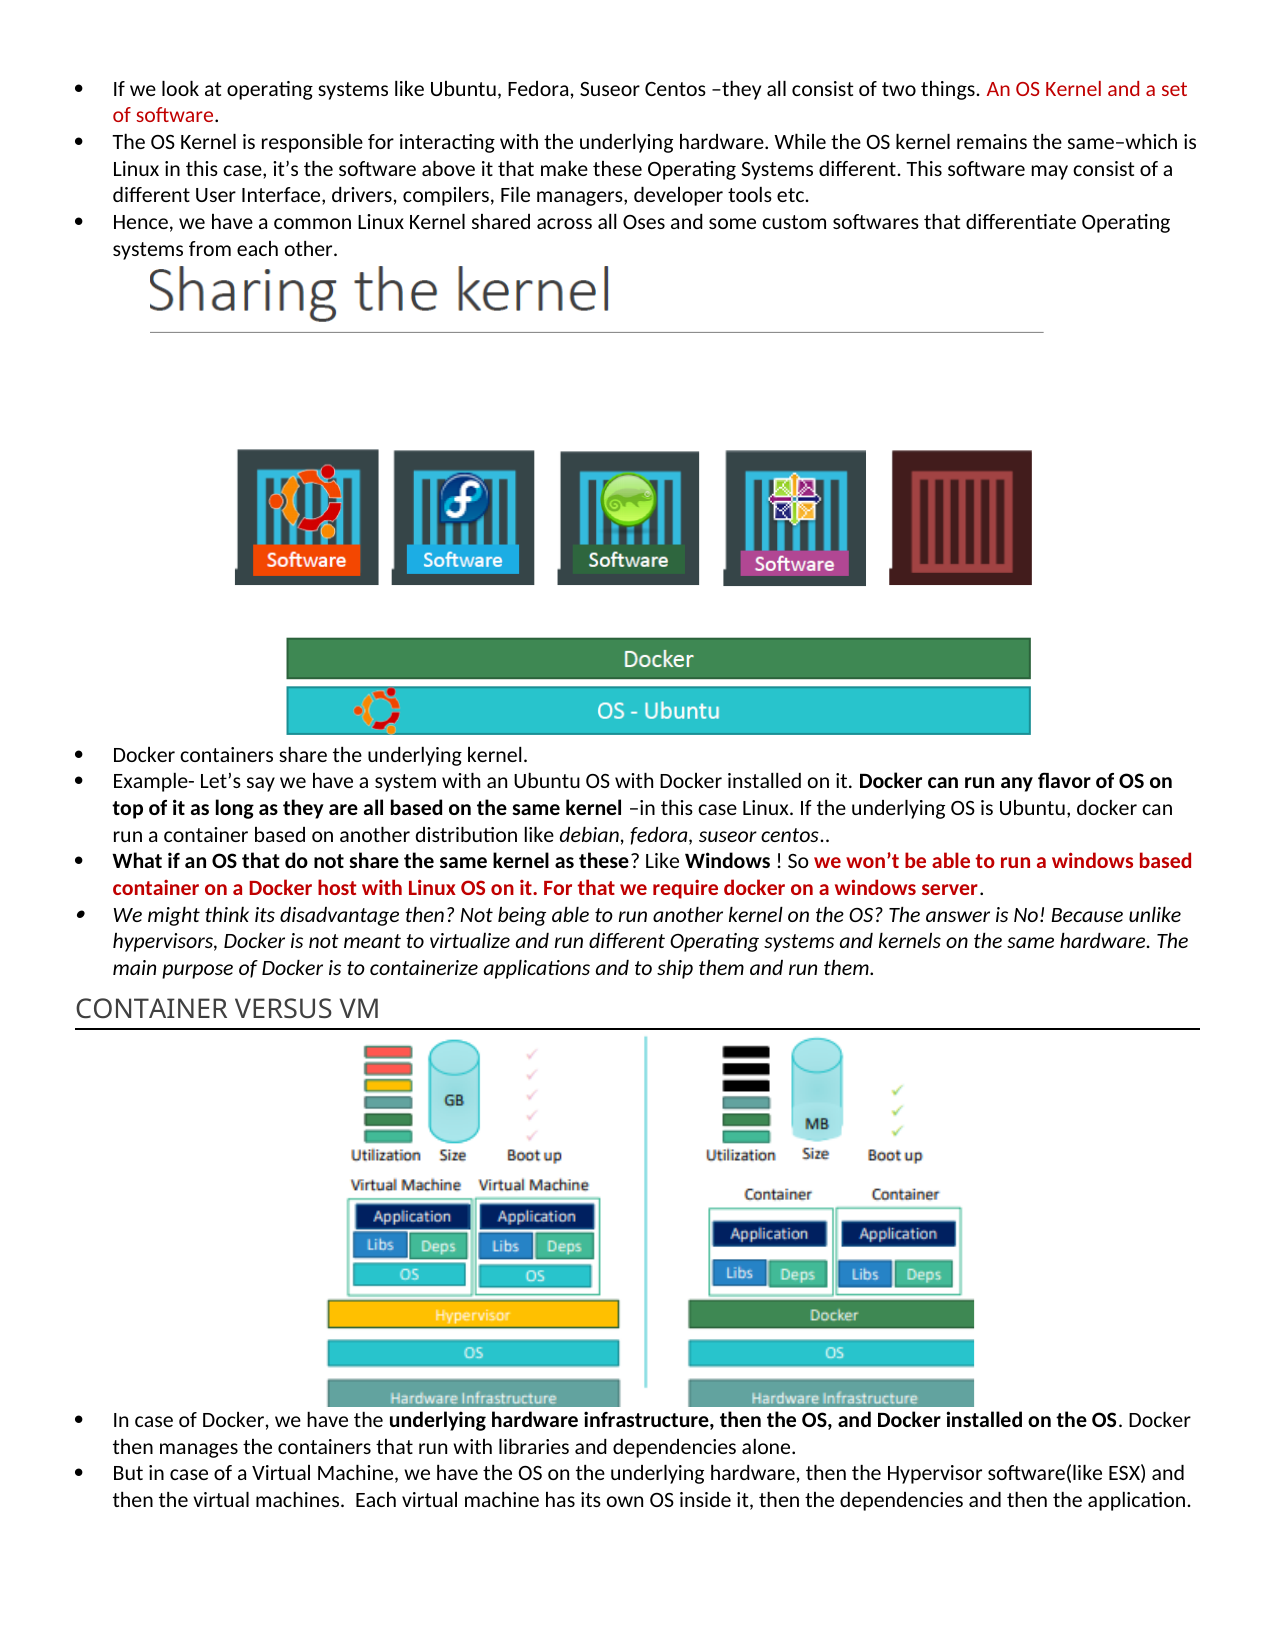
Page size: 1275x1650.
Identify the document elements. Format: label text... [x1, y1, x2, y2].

list But in case of a Virtual Machine, we have the OS on the underlying hardware, then the Hypervisor software(like ESX) and then the virtual machines. Each virtual machine has its own OS inside it, then the dependencies and then the application. [75, 1459, 1200, 1513]
list Docker containers share the underlying kernel. [75, 741, 1200, 767]
list What if an OS that do not share the same kernel as these? Like Windows ! So we won’t be able to run a windows based container on a Docker host with Linux OS on it. For that we require docker on a windows server. [75, 847, 1200, 901]
picture [150, 261, 1044, 741]
list We might think its disadvantage then? Not being able to run another kernel on the OS? The answer is No! Because unlike hypervisors, Docker is not meant to virtualize and run different Operating systems and kernels on the same hardware. The main purpose of Docker is to containerize applications and to ship them and run them. [75, 901, 1200, 981]
list If we look at operating systems like Ubuntu, Fedora, Suseor Centos –they all consist of two things. An OS Kernel and a set of software. [75, 75, 1200, 128]
list Hence, we have a common Linux Kernel shared across all Oses and some custom softwares that differentiate Operating systems from each other. [75, 208, 1200, 262]
list Example- Let’s say we have a system with an Ubuntu OS with Docker installed on it. Docker can run any flavor of OS on top of it as long as they are all based on the same kernel –in this case Linux. If the underlying OS is Ubuntu, docker can run a container based on another distribution like debian, fedora, suseor centos.. [75, 767, 1200, 847]
list In case of Docker, we have the underlying hardware infrastructure, then the OS, and Docker installed on the OS. Docker then manages the containers that run with libraries and dependencies alone. [75, 1406, 1200, 1459]
picture [300, 1030, 975, 1407]
list The OS Kernel is responsible for interacting with the underlying hardware. While the OS kernel remains the same–which is Linux in this case, it’s the software above it that make these Operating Systems different. This software may consist of a different User Interface, drivers, compilers, File managers, developer tools etc. [75, 128, 1200, 208]
subtitle CONTAINER VERSUS VM [75, 989, 1200, 1028]
